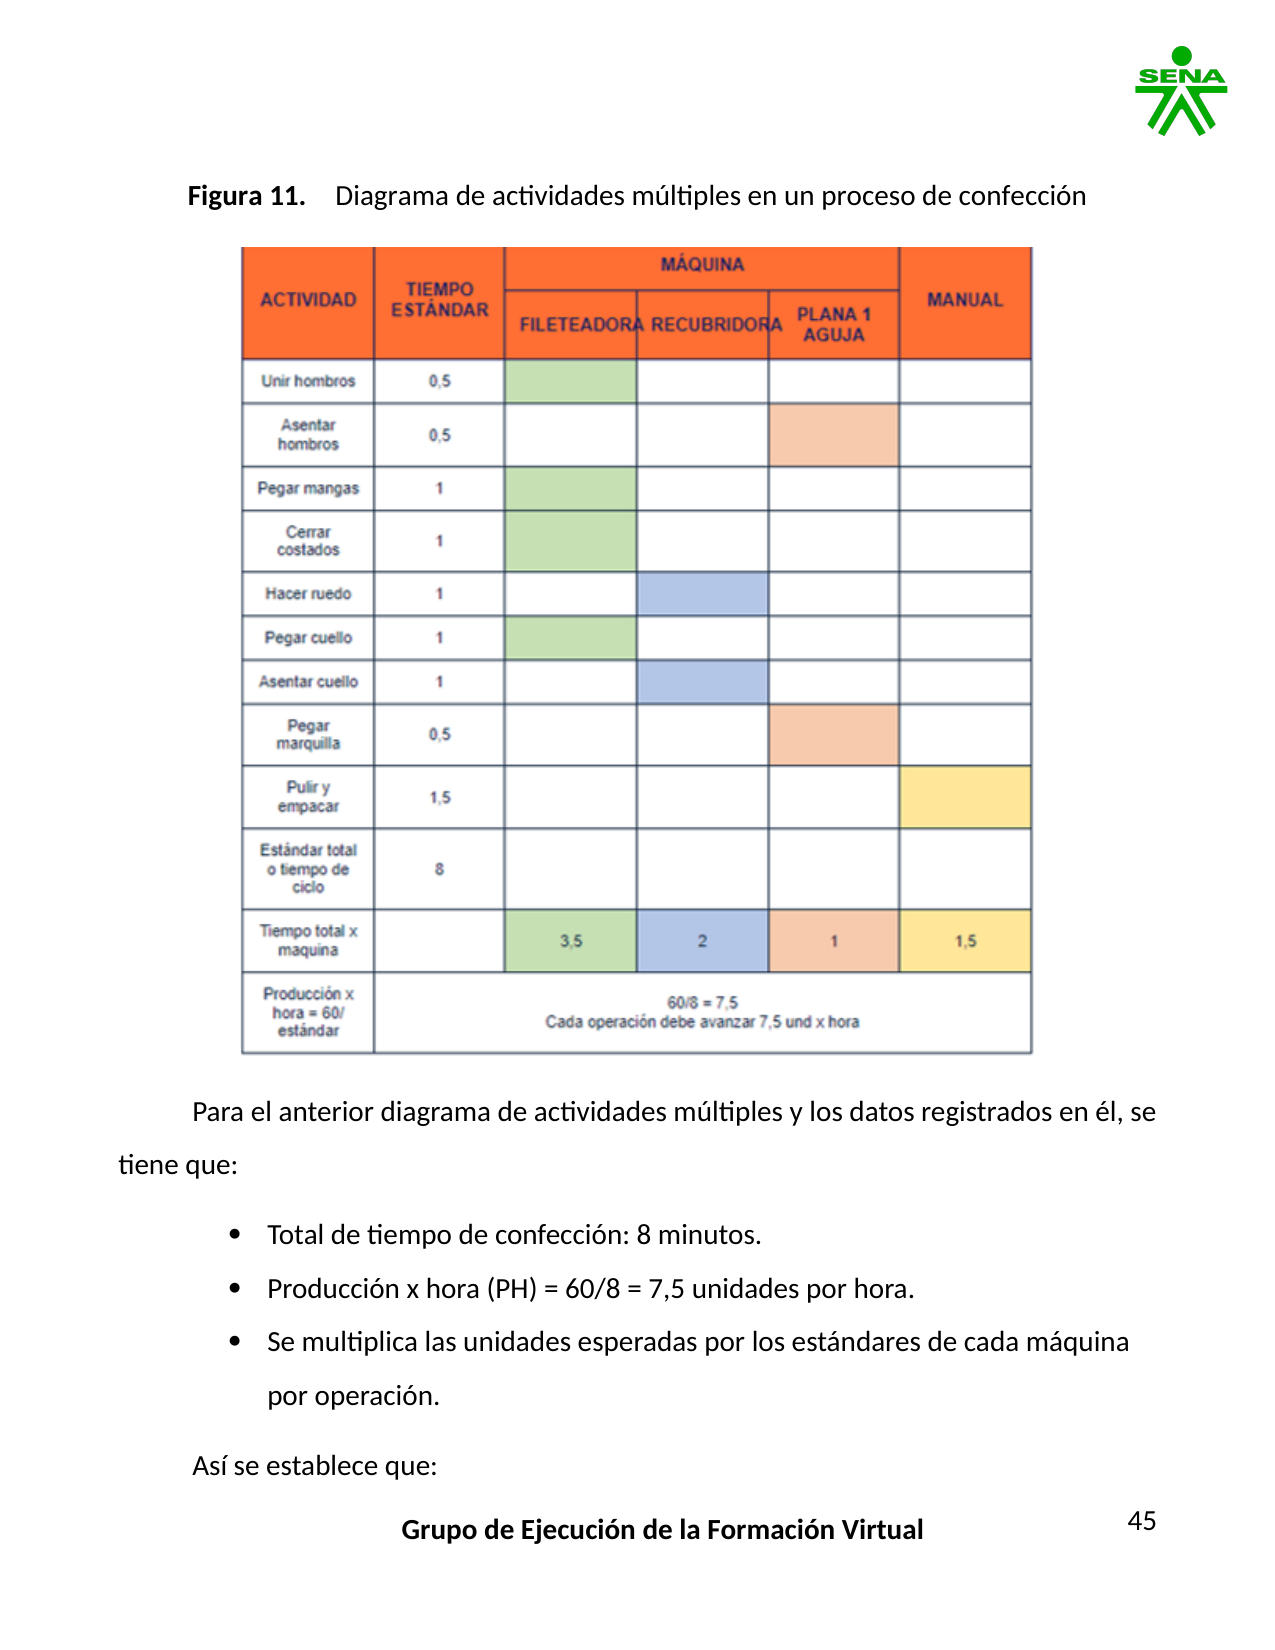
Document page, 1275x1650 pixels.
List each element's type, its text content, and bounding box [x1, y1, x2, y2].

list Producción x hora (PH) = 60/8 = 7,5 unidades por hora. [229, 1270, 1157, 1305]
picture [1135, 46, 1228, 136]
text Así se establece que: [118, 1447, 1157, 1482]
picture [240, 247, 1035, 1059]
list Total de tiempo de confección: 8 minutos. [229, 1216, 1157, 1252]
list Se multiplica las unidades esperadas por los estándares de cada máquina por operación. [229, 1323, 1157, 1412]
text Para el anterior diagrama de actividades múltiples y los datos registrados en él, se tiene que: [118, 1093, 1157, 1182]
text Diagrama de actividades múltiples en un proceso de confección [118, 177, 1157, 213]
